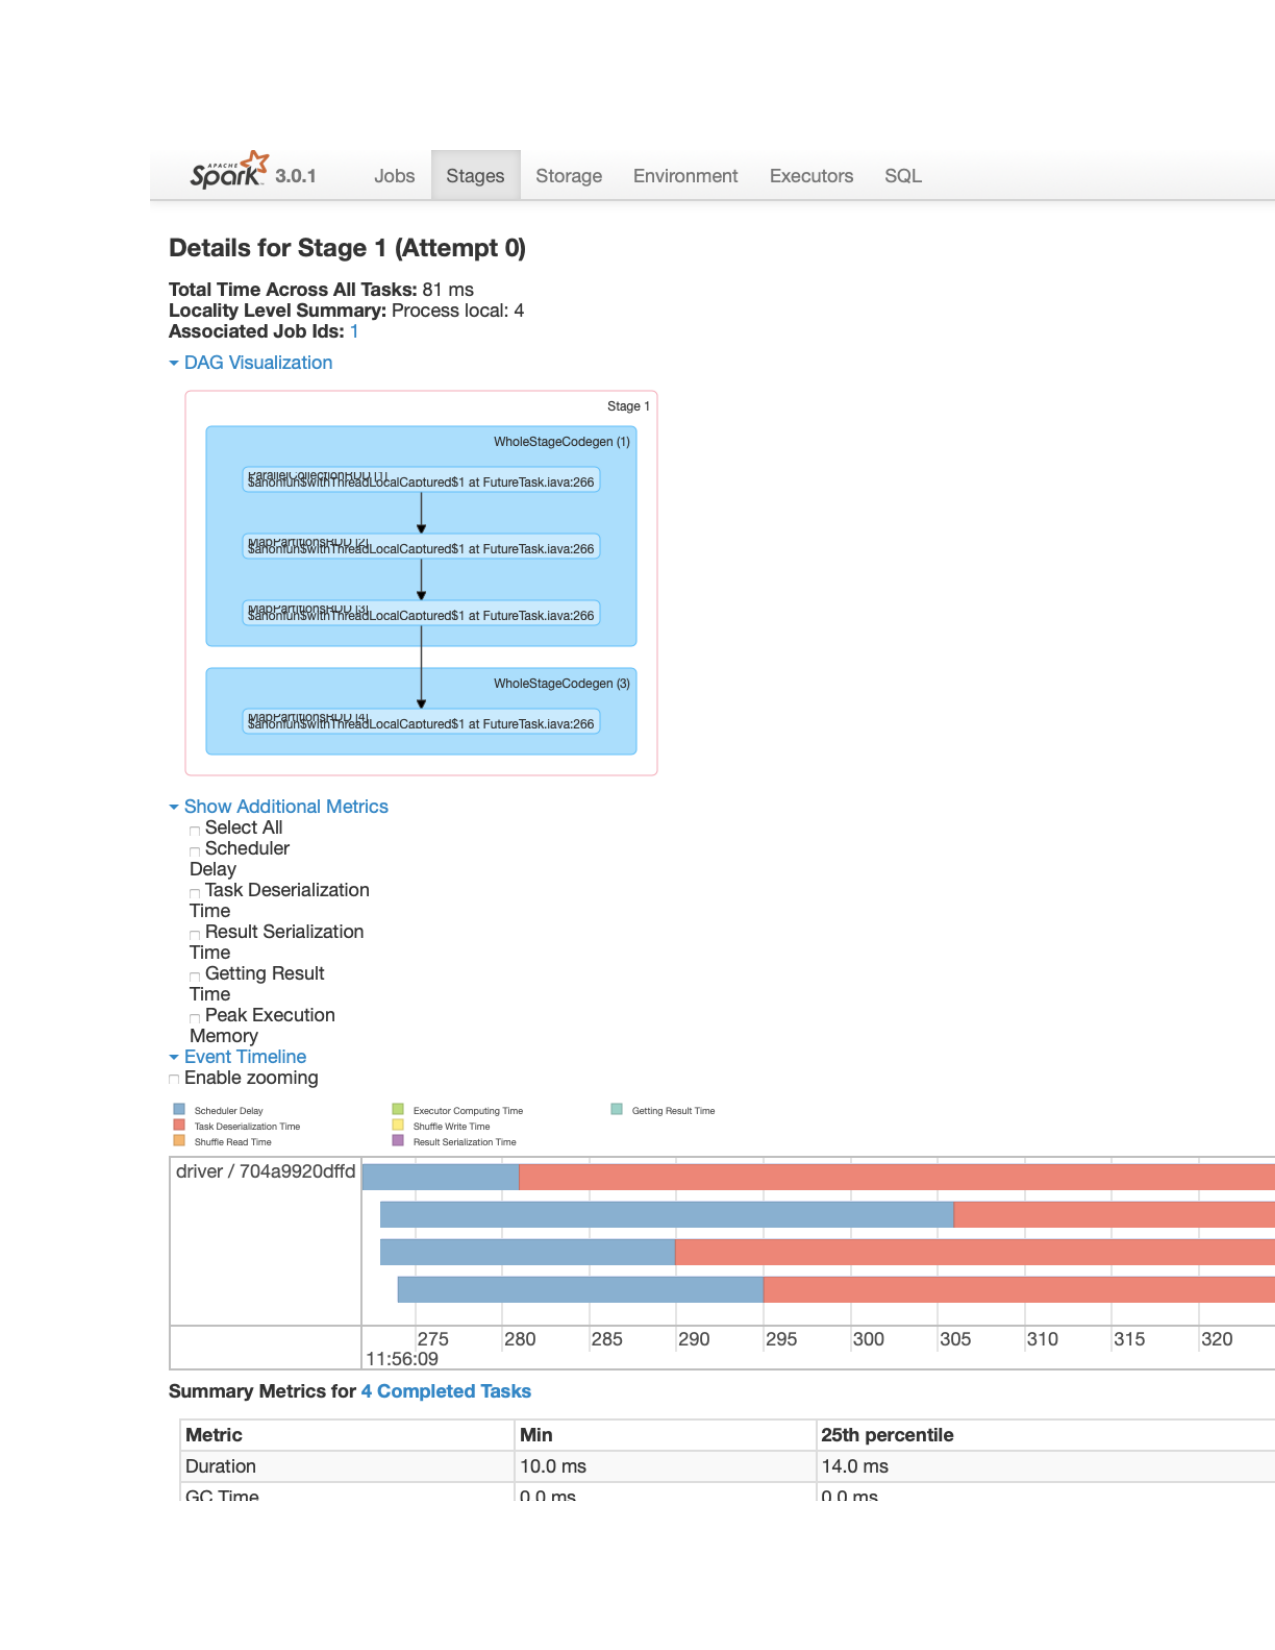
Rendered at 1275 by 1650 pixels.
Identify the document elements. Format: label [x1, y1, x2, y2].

picture [150, 150, 1275, 1501]
